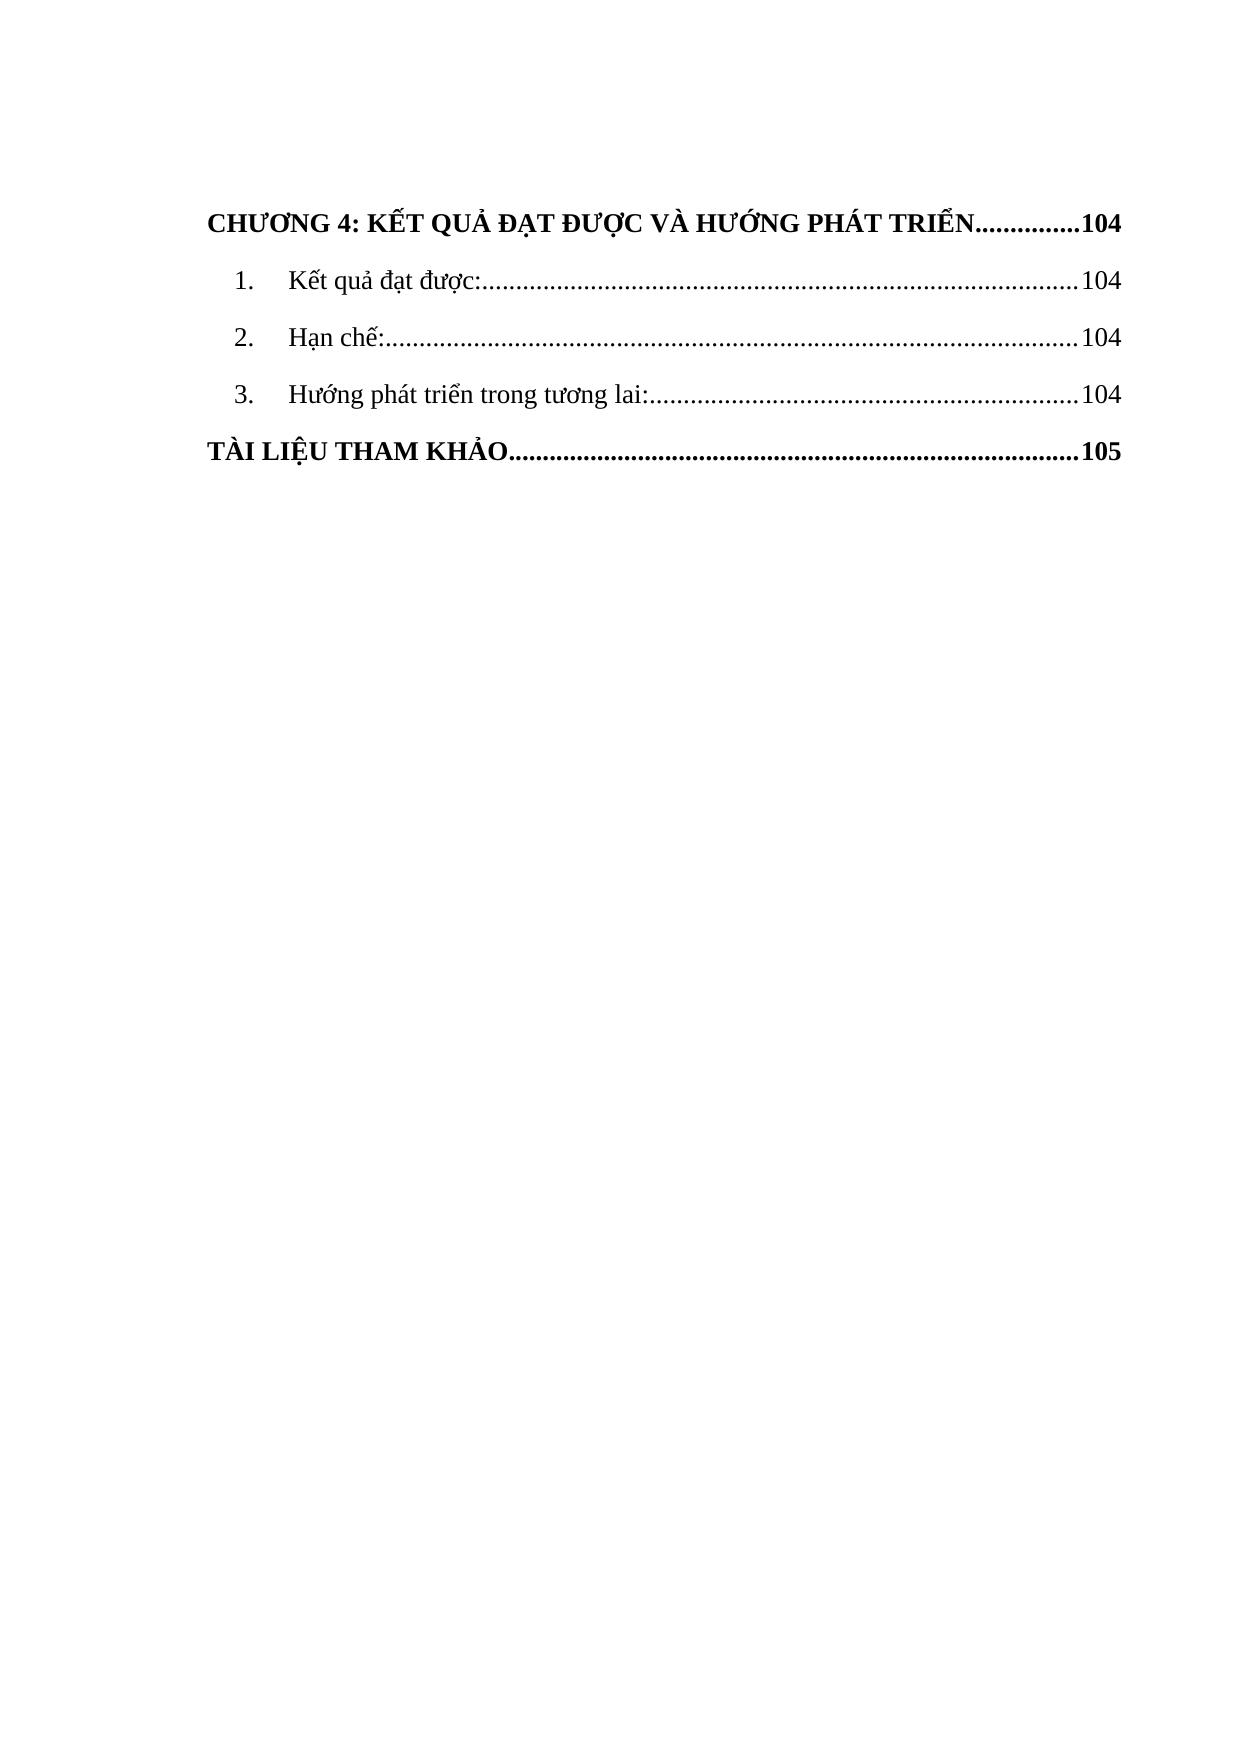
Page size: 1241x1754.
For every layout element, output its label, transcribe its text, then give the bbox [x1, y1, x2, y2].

text 3. Hướng phát triển trong tương lai: 104 [234, 378, 1122, 409]
text CHƯƠNG 4: KẾT QUẢ ĐẠT ĐƯỢC VÀ HƯỚNG PHÁT TRIỂN 104 [207, 207, 1122, 238]
text TÀI LIỆU THAM KHẢO 105 [207, 435, 1122, 466]
text 2. Hạn chế: 104 [234, 321, 1122, 352]
text 1. Kết quả đạt được: 104 [234, 264, 1122, 295]
